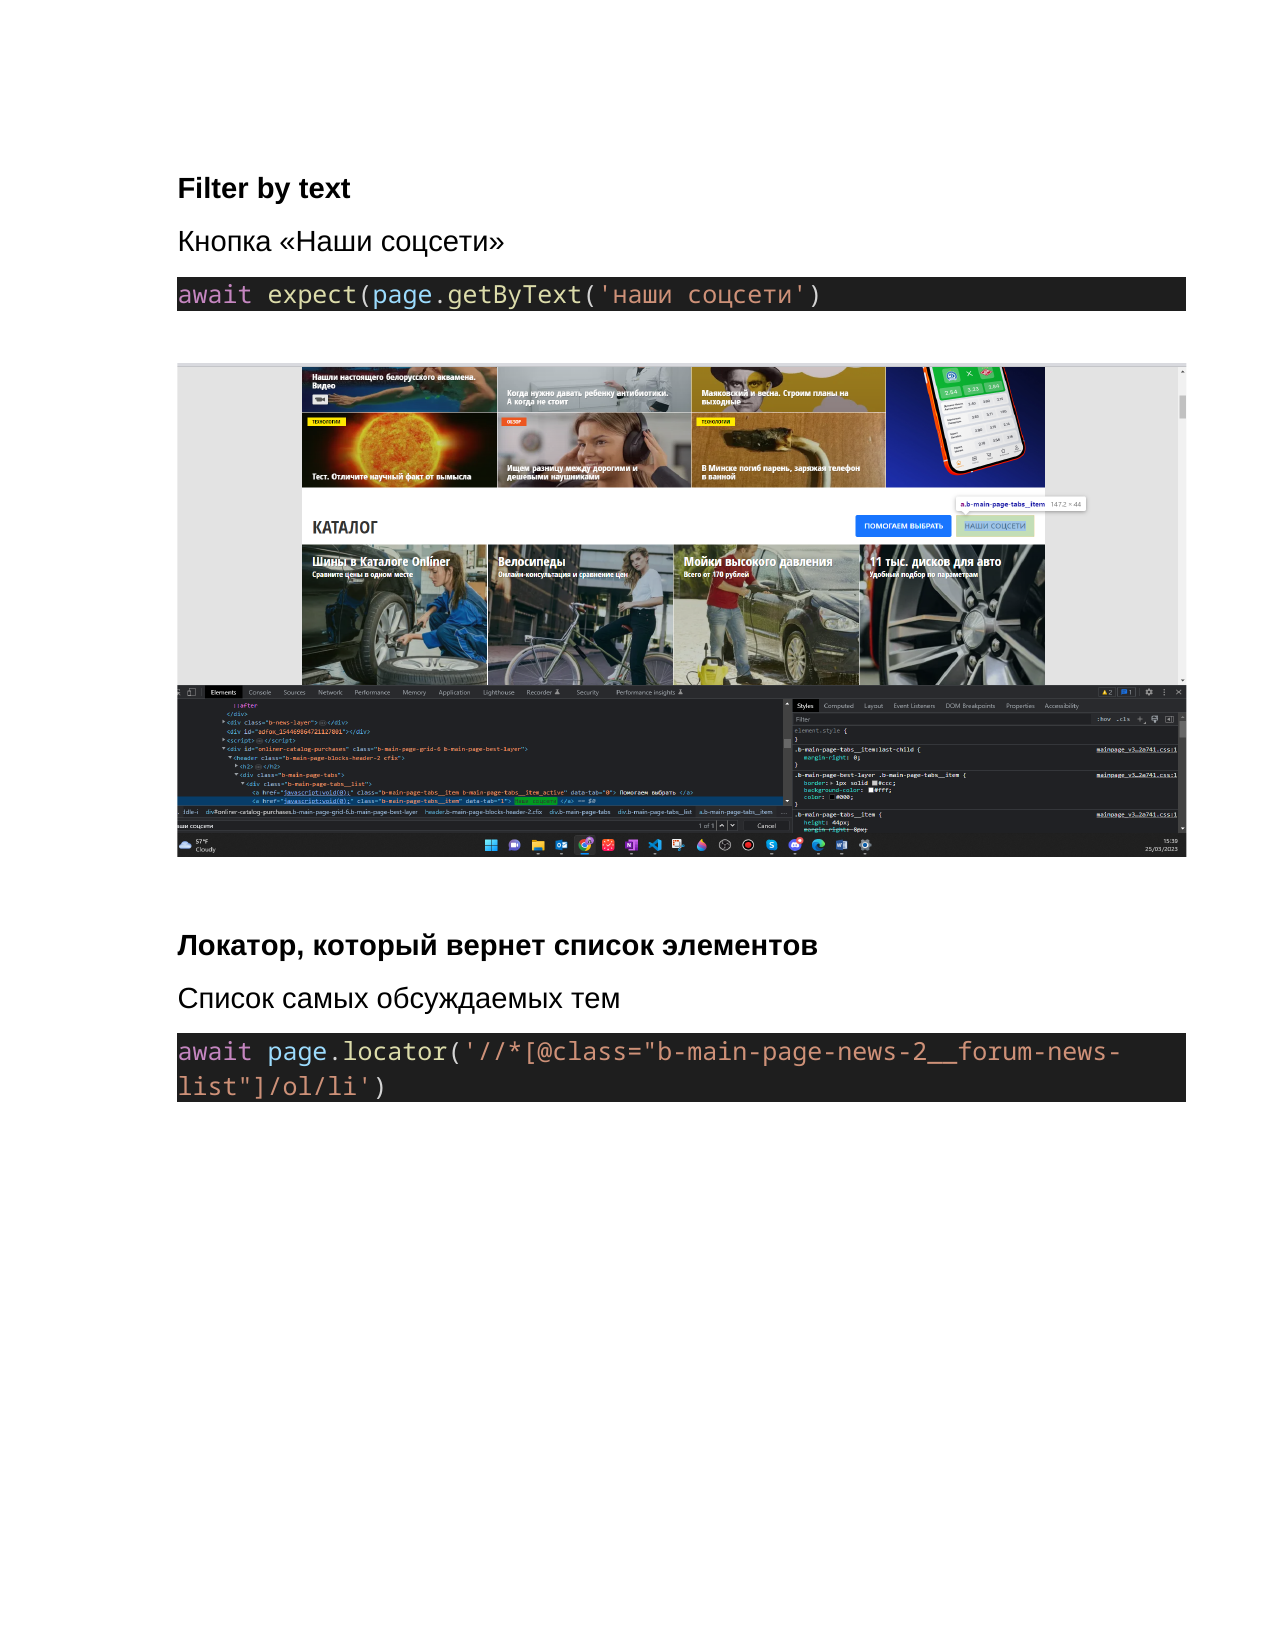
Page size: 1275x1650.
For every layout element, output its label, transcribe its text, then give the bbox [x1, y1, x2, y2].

text Кнопка «Наши соцсети» [177, 224, 1186, 257]
text await page.locator('//*[@class="b-main-page-news-2__forum-news-list"]/ol/li') [177, 1033, 1186, 1102]
text Список самых обсуждаемых тем [177, 981, 1186, 1014]
picture [177, 363, 1187, 857]
text await expect(page.getByText('наши соцсети') [177, 277, 1186, 311]
text Filter by text [177, 171, 1186, 204]
text Локатор, который вернет список элементов [177, 928, 1186, 961]
